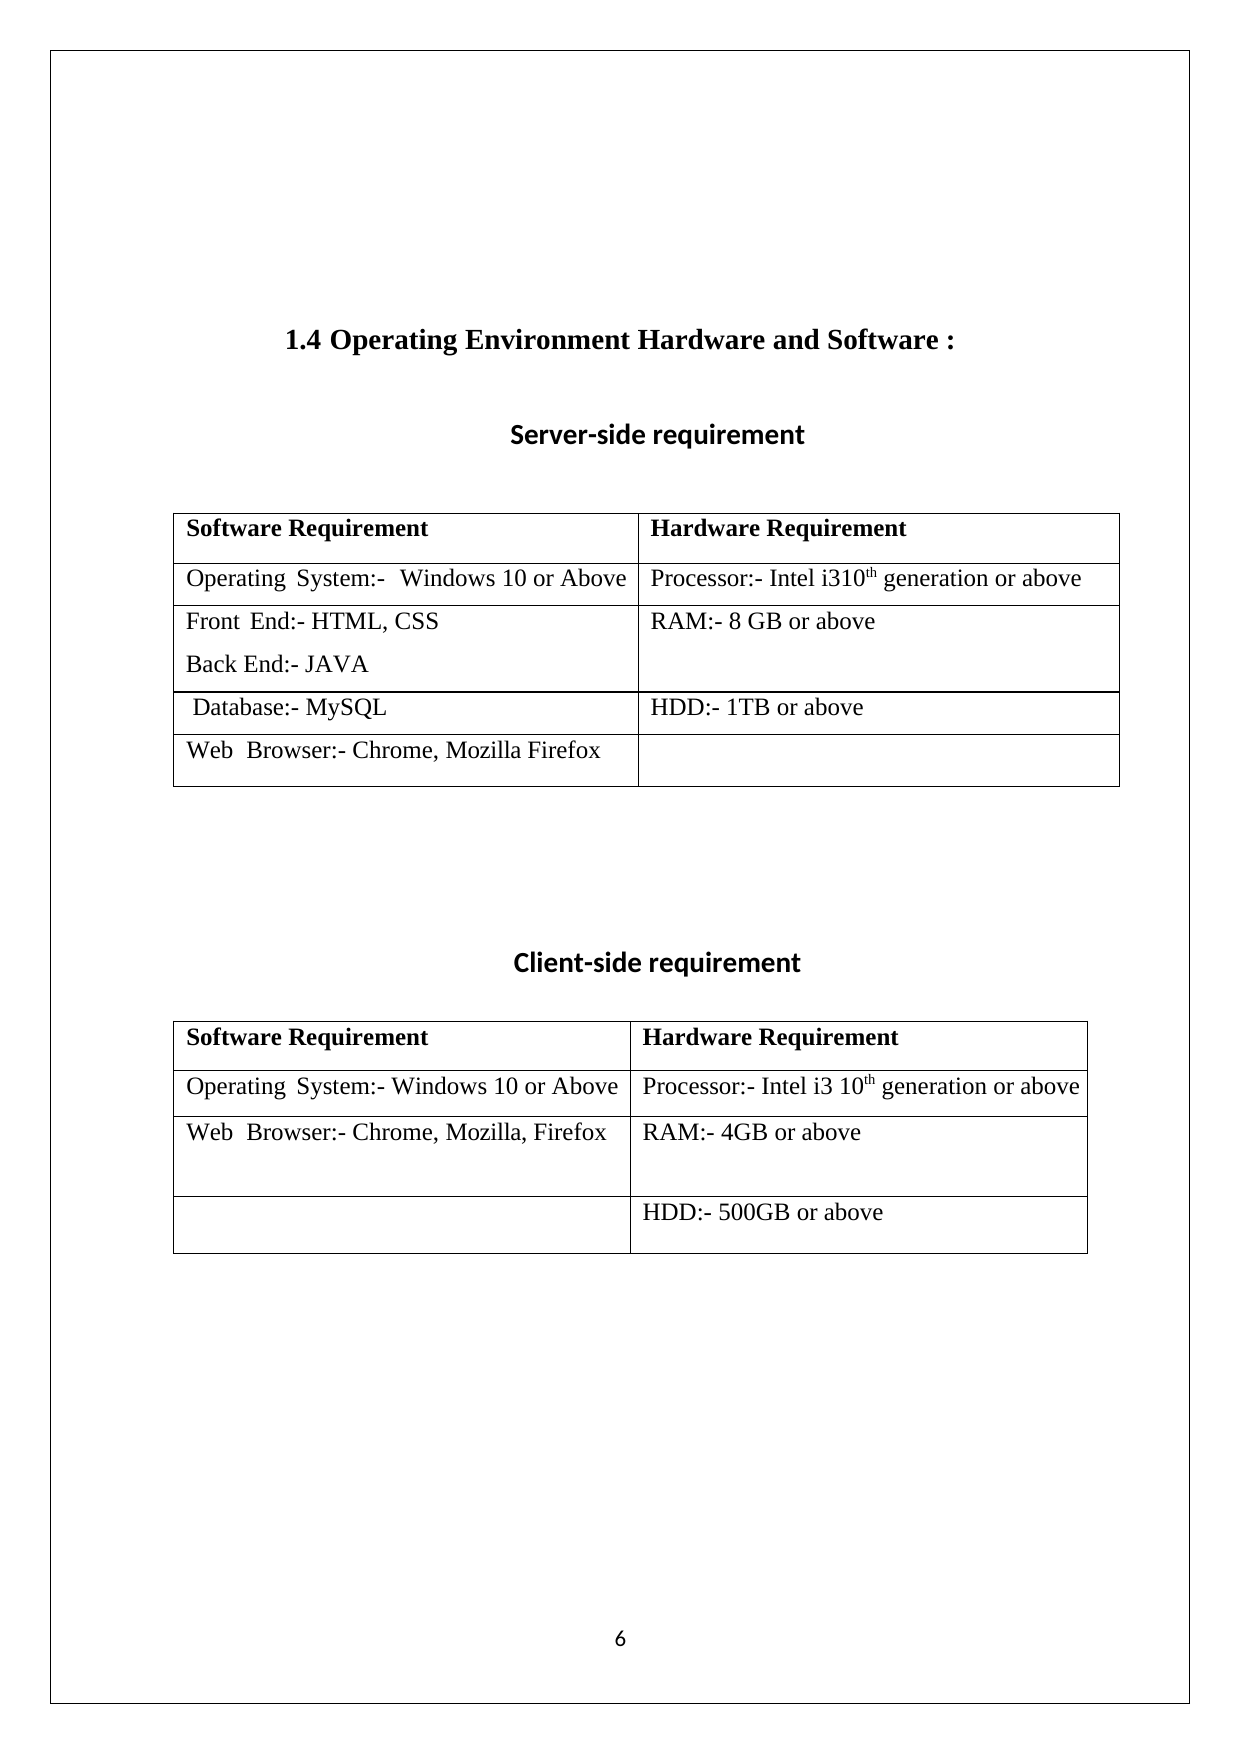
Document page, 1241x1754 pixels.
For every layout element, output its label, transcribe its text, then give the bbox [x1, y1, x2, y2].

table_cell Processor:- Intel i3 10th generation or above [631, 1071, 1087, 1116]
table_cell Processor:- Intel i310th generation or above [639, 564, 1119, 605]
table_cell Operating System:- Windows 10 or Above [174, 564, 638, 605]
table_cell Database:- MySQL [174, 693, 638, 734]
text Server-side requirement [150, 416, 1090, 452]
table_cell Web Browser:- Chrome, Mozilla Firefox [174, 735, 638, 786]
table_header Hardware Requirement [631, 1022, 1087, 1070]
list Operating Environment Hardware and Software : [150, 322, 1090, 356]
table_cell [639, 735, 1119, 786]
table_header Software Requirement [174, 1022, 630, 1070]
table_cell Front End:- HTML, CSS Back End:- JAVA [174, 606, 638, 691]
table_cell [174, 1197, 630, 1253]
table_cell HDD:- 1TB or above [639, 693, 1119, 734]
table_cell Web Browser:- Chrome, Mozilla, Firefox [174, 1117, 630, 1196]
table_cell RAM:- 4GB or above [631, 1117, 1087, 1196]
table_header Software Requirement [174, 514, 638, 562]
table_cell HDD:- 500GB or above [631, 1197, 1087, 1253]
table_cell RAM:- 8 GB or above [639, 606, 1119, 691]
table_cell Operating System:- Windows 10 or Above [174, 1071, 630, 1116]
table_header Hardware Requirement [639, 514, 1119, 562]
text Client-side requirement [150, 944, 1090, 979]
